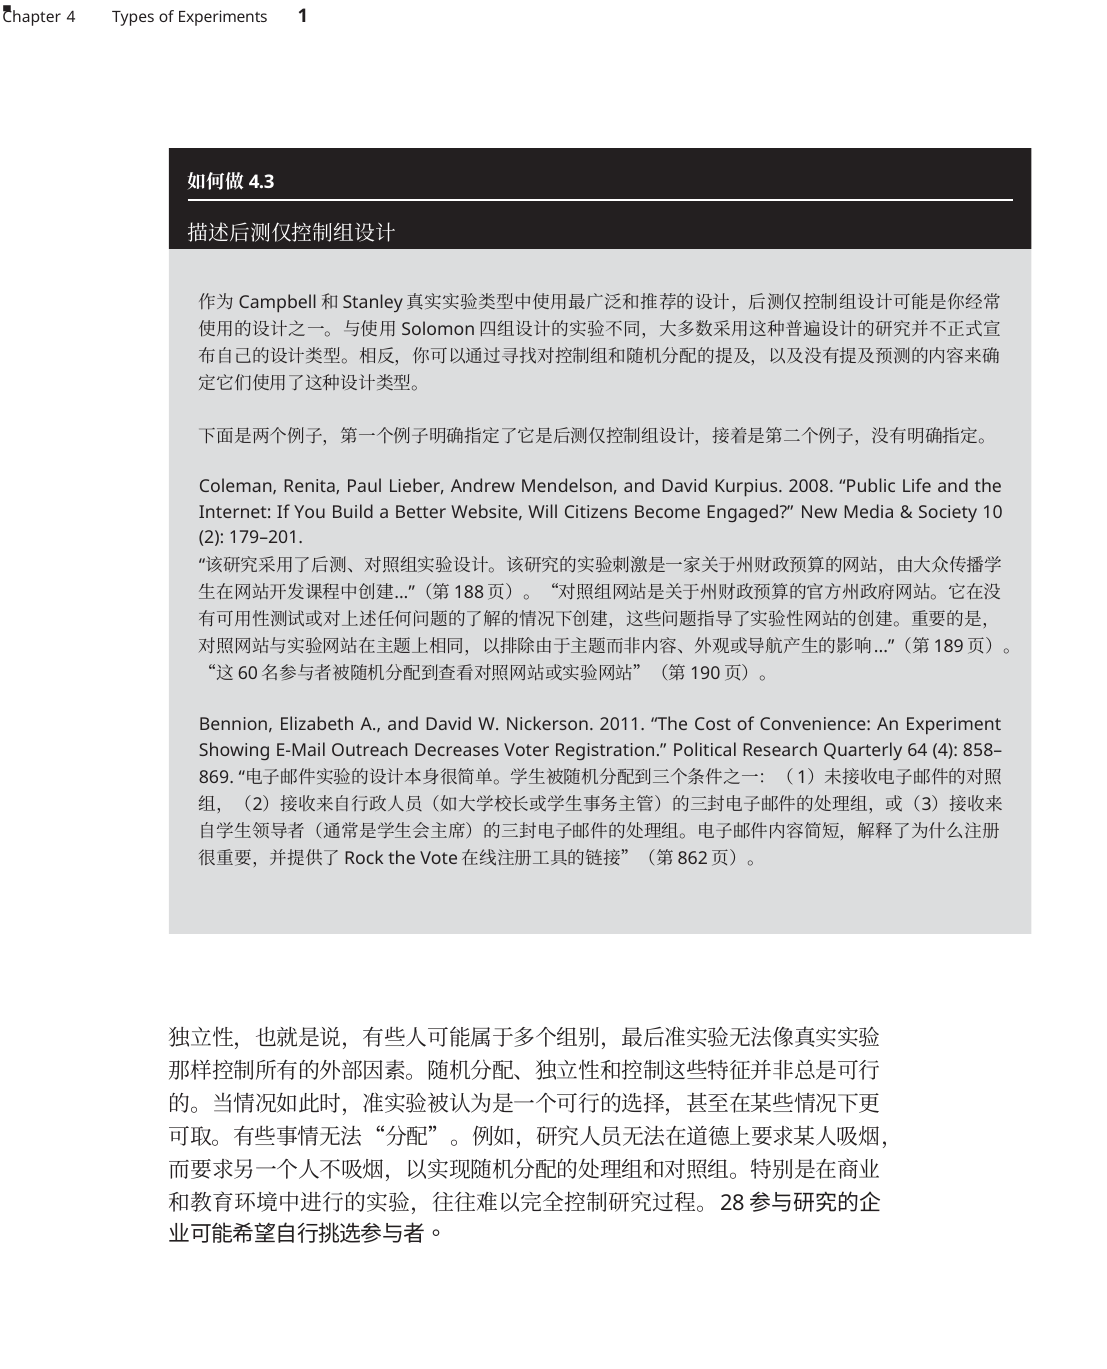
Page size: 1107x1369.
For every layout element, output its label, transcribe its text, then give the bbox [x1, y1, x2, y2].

text 下面是两个例子，第一个例子明确指定了它是后测仅控制组设计，接着是第二个例子，没有明确指定。 [199, 422, 1003, 447]
text 独立性，也就是说，有些人可能属于多个组别，最后准实验无法像真实实验那样控制所有的外部因素。随机分配、独立性和控制这些特征并非总是可行的。当情况如此时，准实验被认为是一个可行的选择，甚至在某些情况下更可取。有些事情无法“分配”。例如，研究人员无法在道德上要求某人吸烟，而要求另一个人不吸烟，以实现随机分配的处理组和对照组。特别是在商业和教育环境中进行的实验，往往难以完全控制研究过程。28参与研究的企业可能希望自行挑选参与者。 [169, 1020, 882, 1248]
text “该研究采用了后测、对照组实验设计。该研究的实验刺激是一家关于州财政预算的网站，由大众传播学生在网站开发课程中创建...”（第188页）。“对照组网站是关于州财政预算的官方州政府网站。它在没有可用性测试或对上述任何问题的了解的情况下创建，这些问题指导了实验性网站的创建。重要的是，对照网站与实验网站在主题上相同，以排除由于主题而非内容、外观或导航产生的影响...”（第189页）。“这60名参与者被随机分配到查看对照网站或实验网站”（第190页）。 [199, 551, 1003, 684]
text 作为Campbell和Stanley真实实验类型中使用最广泛和推荐的设计，后测仅控制组设计可能是你经常使用的设计之一。与使用Solomon四组设计的实验不同，大多数采用这种普遍设计的研究并不正式宣布自己的设计类型。相反，你可以通过寻找对控制组和随机分配的提及，以及没有提及预测的内容来确定它们使用了这种设计类型。 [199, 288, 1003, 394]
text Bennion, Elizabeth A., and David W. Nickerson. 2011. “The Cost of Convenience: An Experiment Showing E-Mail Outreach Decreases Voter Registration.” Political Research Quarterly 64 (4): 858–869. “电子邮件实验的设计本身很简单。学生被随机分配到三个条件之一：（1）未接收电子邮件的对照组，（2）接收来自行政人员（如大学校长或学生事务主管）的三封电子邮件的处理组，或（3）接收来自学生领导者（通常是学生会主席）的三封电子邮件的处理组。电子邮件内容简短，解释了为什么注册很重要，并提供了Rock the Vote在线注册工具的链接”（第862页）。 [199, 711, 1003, 869]
text Coleman, Renita, Paul Lieber, Andrew Mendelson, and David Kurpius. 2008. “Public Life and the Internet: If You Build a Better Website, Will Citizens Become Engaged?” New Media & Society 10 (2): 179–201. [199, 474, 1003, 549]
text 如何做 4.3 [187, 167, 1046, 194]
text 描述后测仅控制组设计 [187, 216, 1046, 246]
